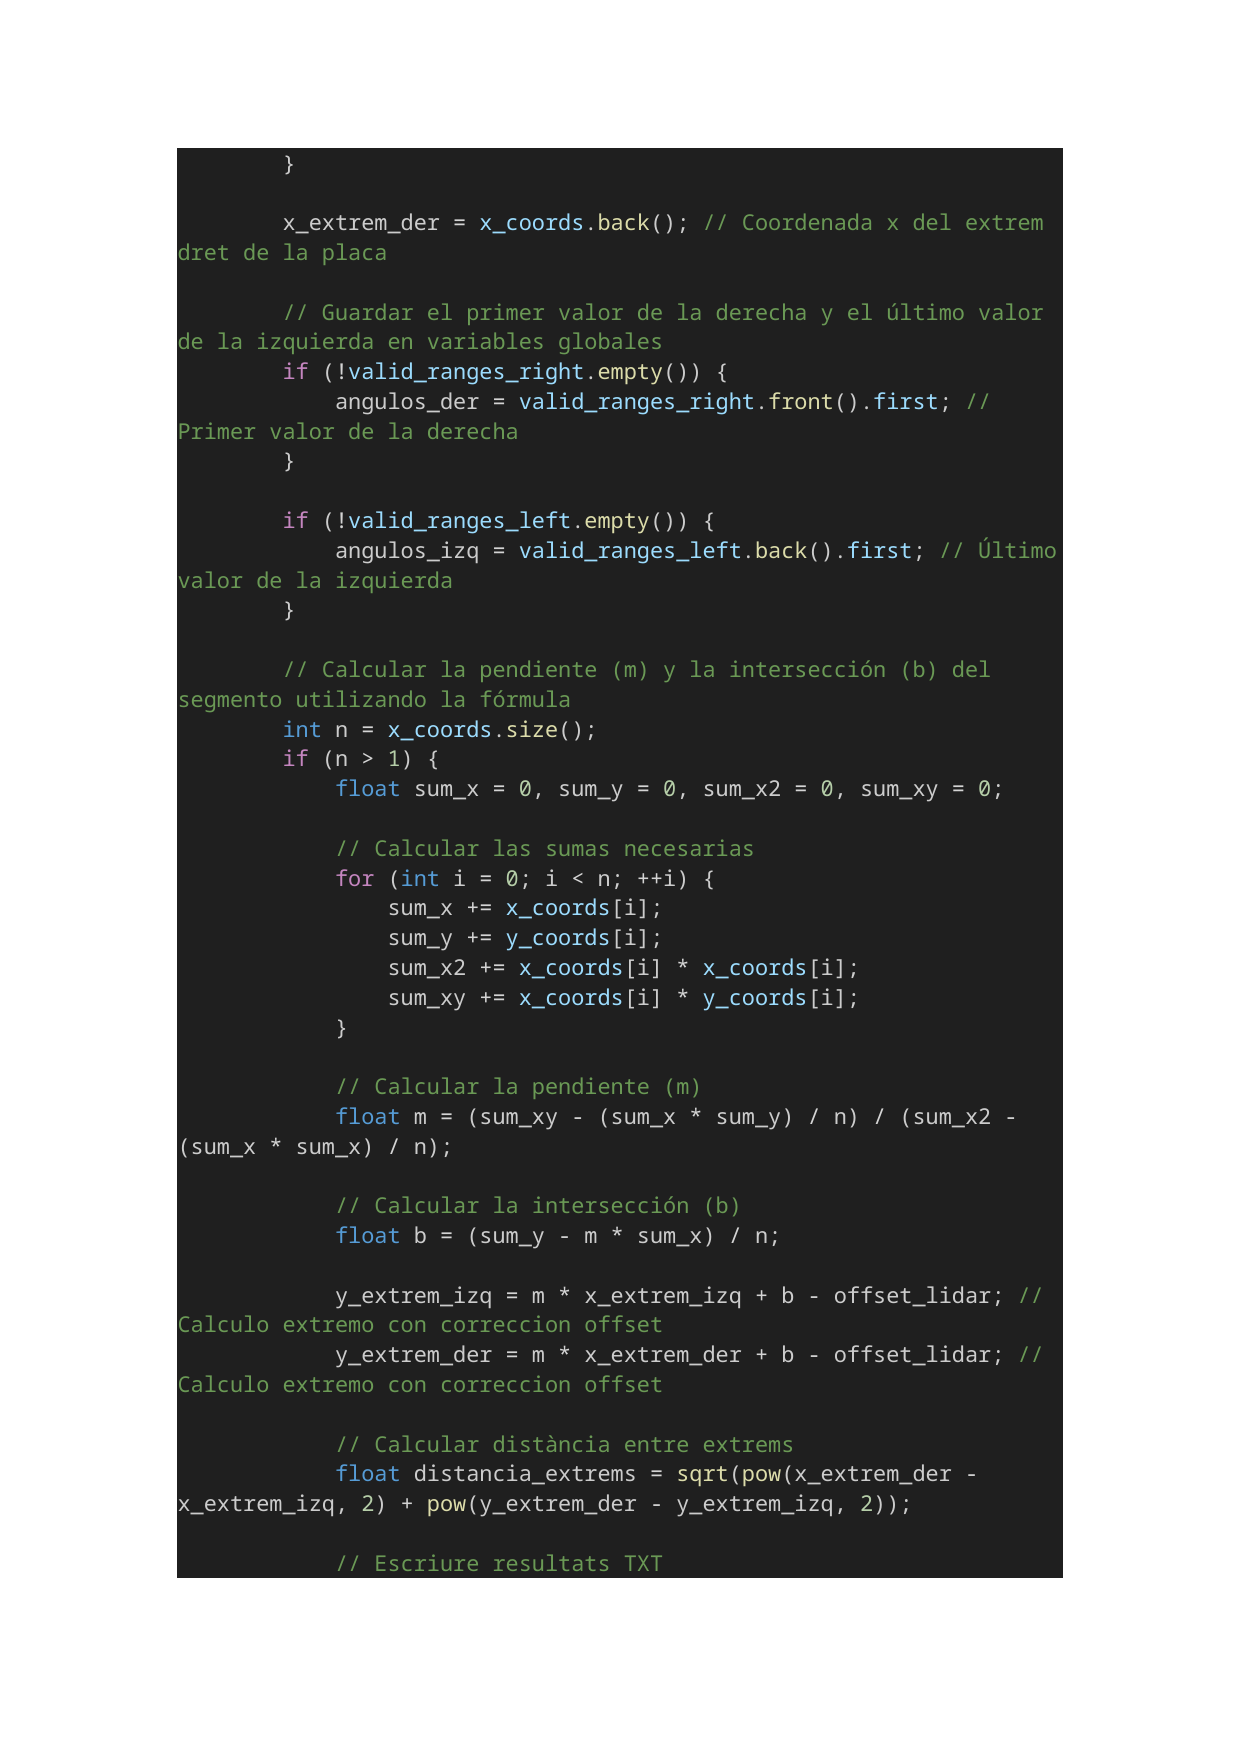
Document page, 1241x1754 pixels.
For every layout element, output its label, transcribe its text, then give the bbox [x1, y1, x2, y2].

text } [177, 1012, 1063, 1041]
text // Guardar el primer valor de la derecha y el último valor de la izquierda en variables globales [177, 297, 1063, 356]
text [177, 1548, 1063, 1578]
text sum_xy += x_coords[i] * y_coords[i]; [177, 982, 1063, 1012]
text int n = x_coords.size(); [177, 714, 1063, 743]
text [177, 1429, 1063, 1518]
text for (int i = 0; i < n; ++i) { [177, 863, 1063, 892]
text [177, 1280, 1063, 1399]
text sum_x2 += x_coords[i] * x_coords[i]; [177, 952, 1063, 982]
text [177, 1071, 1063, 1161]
text if (n > 1) { [177, 743, 1063, 773]
text angulos_der = valid_ranges_right.front().first; // Primer valor de la derecha [177, 386, 1063, 446]
text // Calcular las sumas necesarias [177, 833, 1063, 863]
text if (!valid_ranges_left.empty()) { [177, 505, 1063, 535]
text angulos_izq = valid_ranges_left.back().first; // Último valor de la izquierda [177, 535, 1063, 594]
text sum_x += x_coords[i]; [177, 892, 1063, 922]
text // Calcular la pendiente (m) y la intersección (b) del segmento utilizando la fórmula [177, 654, 1063, 714]
text } [177, 594, 1063, 624]
text } [177, 446, 1063, 475]
text x_extrem_der = x_coords.back(); // Coordenada x del extrem dret de la placa [177, 207, 1063, 267]
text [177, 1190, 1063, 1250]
text } [177, 148, 1063, 177]
text sum_y += y_coords[i]; [177, 922, 1063, 952]
text float sum_x = 0, sum_y = 0, sum_x2 = 0, sum_xy = 0; [177, 773, 1063, 803]
text if (!valid_ranges_right.empty()) { [177, 356, 1063, 386]
